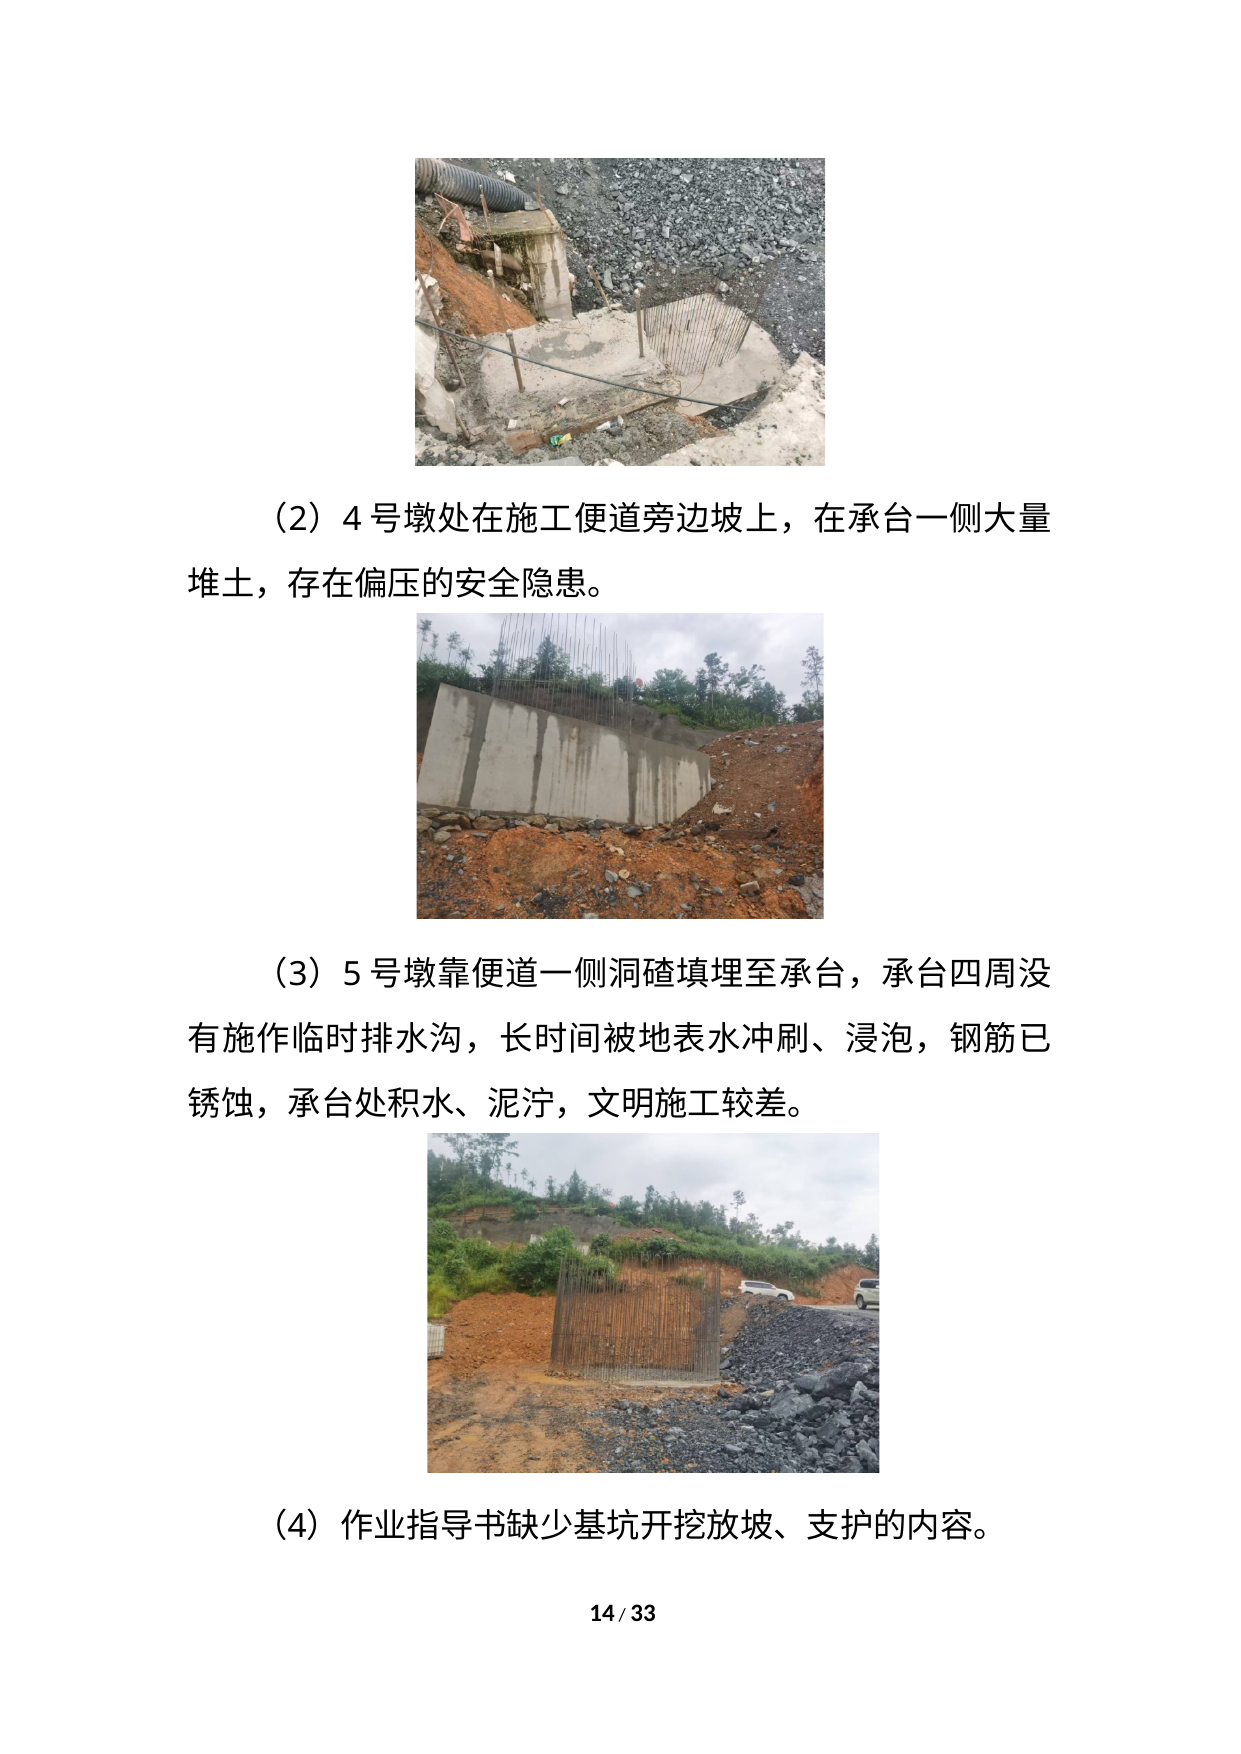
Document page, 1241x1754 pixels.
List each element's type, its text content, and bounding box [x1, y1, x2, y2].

picture [427, 1133, 880, 1473]
text （3）5号墩靠便道一侧洞碴填埋至承台，承台四周没有施作临时排水沟，长时间被地表水冲刷、浸泡，钢筋已锈蚀，承台处积水、泥泞，文明施工较差。 [187, 938, 1053, 1133]
text （2）4号墩处在施工便道旁边坡上，在承台一侧大量堆土，存在偏压的安全隐患。 [187, 483, 1053, 613]
text （4）作业指导书缺少基坑开挖放坡、支护的内容。 [187, 1491, 1053, 1556]
picture [415, 158, 826, 466]
picture [416, 613, 824, 919]
